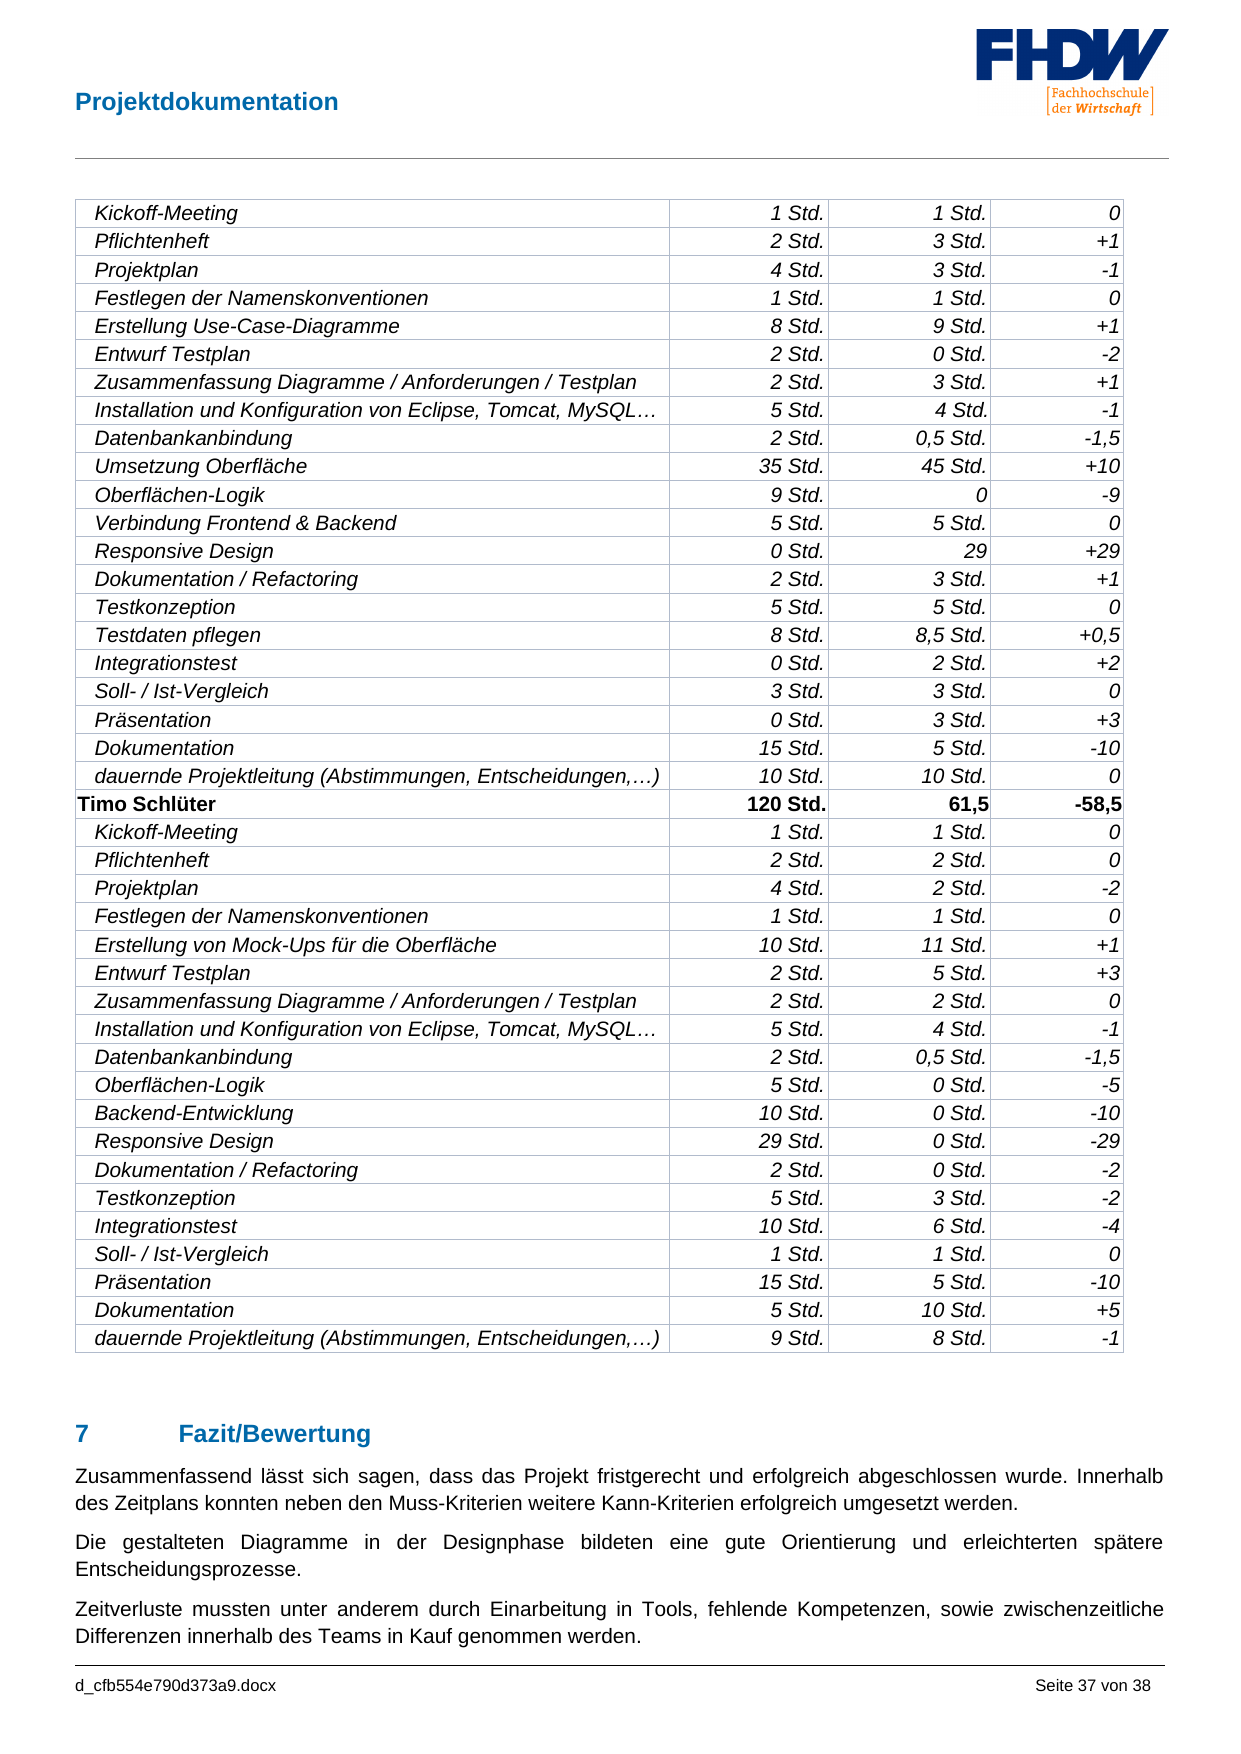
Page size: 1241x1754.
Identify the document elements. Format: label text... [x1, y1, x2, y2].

table_cell +10 [991, 453, 1123, 480]
table_cell -10 [991, 1100, 1123, 1127]
table_cell 0 [991, 200, 1123, 227]
table_cell Entwurf Testplan [76, 340, 669, 367]
table_cell 0 Std. [670, 650, 828, 677]
table_cell -1,5 [991, 425, 1123, 452]
table_cell Timo Schlüter [76, 790, 669, 817]
table_cell Zusammenfassung Diagramme / Anforderungen / Testplan [76, 987, 669, 1014]
table_cell 0,5 Std. [829, 1044, 990, 1071]
table_cell 10 Std. [670, 1100, 828, 1127]
table_cell 0 [991, 509, 1123, 536]
table_cell 5 Std. [829, 594, 990, 621]
table_cell 2 Std. [829, 875, 990, 902]
table_cell 10 Std. [670, 762, 828, 789]
text Zeitverluste mussten unter anderem durch Einarbeitung in Tools, fehlende Kompetenzen, sowie zwischenzeitliche Differenzen innerhalb des Teams in Kauf genommen werden. [75, 1594, 1165, 1648]
table_cell 4 Std. [670, 256, 828, 283]
table_cell Kickoff-Meeting [76, 819, 669, 846]
table_cell 0 Std. [829, 1128, 990, 1155]
table_cell 1 Std. [670, 903, 828, 930]
table_cell 0 [991, 987, 1123, 1014]
table_cell -9 [991, 481, 1123, 508]
subtitle Fazit/Bewertung [75, 1419, 1165, 1448]
table_cell 120 Std. [670, 790, 828, 817]
table_cell 10 Std. [670, 1212, 828, 1239]
table_cell 3 Std. [670, 678, 828, 705]
table_cell 2 Std. [829, 650, 990, 677]
table_cell Kickoff-Meeting [76, 200, 669, 227]
table_cell 1 Std. [829, 903, 990, 930]
table_cell Präsentation [76, 1269, 669, 1296]
table_cell 0 Std. [829, 1100, 990, 1127]
table_cell 0 [991, 819, 1123, 846]
table_cell 9 Std. [829, 312, 990, 339]
table_cell +29 [991, 537, 1123, 564]
table_cell 0 Std. [829, 340, 990, 367]
table_cell 4 Std. [829, 397, 990, 424]
table_cell Dokumentation / Refactoring [76, 565, 669, 592]
table_cell 5 Std. [670, 509, 828, 536]
table_cell 5 Std. [670, 1072, 828, 1099]
table_cell Dokumentation / Refactoring [76, 1156, 669, 1183]
table_cell -2 [991, 340, 1123, 367]
text Die gestalteten Diagramme in der Designphase bildeten eine gute Orientierung und erleichterten spätere Entscheidungsprozesse. [75, 1527, 1165, 1581]
table_cell -2 [991, 1156, 1123, 1183]
table_cell Pflichtenheft [76, 228, 669, 255]
table_cell Projektplan [76, 256, 669, 283]
table_cell 2 Std. [829, 987, 990, 1014]
table_cell Datenbankanbindung [76, 1044, 669, 1071]
table_cell 2 Std. [670, 340, 828, 367]
table_cell 9 Std. [670, 481, 828, 508]
table_cell dauernde Projektleitung (Abstimmungen, Entscheidungen,…) [76, 1325, 669, 1352]
table_cell 3 Std. [829, 1184, 990, 1211]
table_cell +1 [991, 312, 1123, 339]
table_cell 8 Std. [670, 622, 828, 649]
table_cell Testkonzeption [76, 594, 669, 621]
table_cell 3 Std. [829, 256, 990, 283]
table_cell 0,5 Std. [829, 425, 990, 452]
table_cell 29 [829, 537, 990, 564]
table_cell -1 [991, 256, 1123, 283]
table_cell 0 Std. [670, 706, 828, 733]
table_cell 6 Std. [829, 1212, 990, 1239]
table_cell Projektplan [76, 875, 669, 902]
table_cell +5 [991, 1297, 1123, 1324]
table_cell Pflichtenheft [76, 847, 669, 874]
table_cell Umsetzung Oberfläche [76, 453, 669, 480]
table_cell Soll- / Ist-Vergleich [76, 1240, 669, 1267]
table_cell 3 Std. [829, 706, 990, 733]
table_cell Integrationstest [76, 1212, 669, 1239]
table_cell Datenbankanbindung [76, 425, 669, 452]
table_cell 0 [991, 594, 1123, 621]
table_cell Entwurf Testplan [76, 959, 669, 986]
table_cell Dokumentation [76, 734, 669, 761]
table_cell 5 Std. [670, 1184, 828, 1211]
table_cell -1,5 [991, 1044, 1123, 1071]
table_cell 35 Std. [670, 453, 828, 480]
table_cell 45 Std. [829, 453, 990, 480]
table_cell 1 Std. [829, 200, 990, 227]
table_cell -29 [991, 1128, 1123, 1155]
table_cell Erstellung von Mock-Ups für die Oberfläche [76, 931, 669, 958]
table_cell 1 Std. [670, 284, 828, 311]
table_cell 0 [991, 903, 1123, 930]
table_cell 5 Std. [829, 959, 990, 986]
table_cell 0 [991, 284, 1123, 311]
table_cell Präsentation [76, 706, 669, 733]
table_cell 1 Std. [670, 200, 828, 227]
table_cell 4 Std. [670, 875, 828, 902]
text Zusammenfassend lässt sich sagen, dass das Projekt fristgerecht und erfolgreich abgeschlossen wurde. Innerhalb des Zeitplans konnten neben den Muss-Kriterien weitere Kann-Kriterien erfolgreich umgesetzt werden. [75, 1460, 1165, 1514]
table_cell 1 Std. [829, 1240, 990, 1267]
table_cell 5 Std. [670, 594, 828, 621]
table_cell 10 Std. [829, 1297, 990, 1324]
table_cell -58,5 [991, 790, 1123, 817]
table_cell 15 Std. [670, 734, 828, 761]
table_cell Testdaten pflegen [76, 622, 669, 649]
table_cell +1 [991, 228, 1123, 255]
table_cell -1 [991, 1325, 1123, 1352]
table_cell -1 [991, 1015, 1123, 1042]
table_cell 2 Std. [829, 847, 990, 874]
table_cell 10 Std. [670, 931, 828, 958]
table_cell 3 Std. [829, 565, 990, 592]
table_cell 2 Std. [670, 847, 828, 874]
table_cell +1 [991, 565, 1123, 592]
table_cell 8 Std. [829, 1325, 990, 1352]
table_cell Zusammenfassung Diagramme / Anforderungen / Testplan [76, 369, 669, 396]
table_cell 0 [829, 481, 990, 508]
table_cell 0 [991, 1240, 1123, 1267]
table_cell 2 Std. [670, 1156, 828, 1183]
table_cell 2 Std. [670, 1044, 828, 1071]
table_cell 0 [991, 678, 1123, 705]
table_cell 5 Std. [829, 1269, 990, 1296]
table_cell Soll- / Ist-Vergleich [76, 678, 669, 705]
table_cell 15 Std. [670, 1269, 828, 1296]
table_cell 0 Std. [670, 537, 828, 564]
table_cell -2 [991, 1184, 1123, 1211]
table_cell 1 Std. [670, 1240, 828, 1267]
table_cell 0 [991, 847, 1123, 874]
table_cell 9 Std. [670, 1325, 828, 1352]
table_cell +2 [991, 650, 1123, 677]
table_cell 11 Std. [829, 931, 990, 958]
table_cell 10 Std. [829, 762, 990, 789]
table_cell Responsive Design [76, 1128, 669, 1155]
table_cell Testkonzeption [76, 1184, 669, 1211]
table_cell 4 Std. [829, 1015, 990, 1042]
table_cell Installation und Konfiguration von Eclipse, Tomcat, MySQL… [76, 1015, 669, 1042]
table_cell Installation und Konfiguration von Eclipse, Tomcat, MySQL… [76, 397, 669, 424]
table_cell 1 Std. [829, 284, 990, 311]
table_cell 0 Std. [829, 1072, 990, 1099]
table_cell 61,5 [829, 790, 990, 817]
table_cell 3 Std. [829, 228, 990, 255]
table_cell 1 Std. [670, 819, 828, 846]
table_cell 1 Std. [829, 819, 990, 846]
table_cell Festlegen der Namenskonventionen [76, 284, 669, 311]
table_cell 29 Std. [670, 1128, 828, 1155]
table_cell Erstellung Use-Case-Diagramme [76, 312, 669, 339]
table_cell Festlegen der Namenskonventionen [76, 903, 669, 930]
table_cell Oberflächen-Logik [76, 1072, 669, 1099]
table_cell +3 [991, 959, 1123, 986]
table_cell 8,5 Std. [829, 622, 990, 649]
table_cell 5 Std. [670, 1297, 828, 1324]
table_cell 2 Std. [670, 369, 828, 396]
table_cell -10 [991, 734, 1123, 761]
table_cell -1 [991, 397, 1123, 424]
table_cell -2 [991, 875, 1123, 902]
table_cell 0 [991, 762, 1123, 789]
table_cell Oberflächen-Logik [76, 481, 669, 508]
table_cell Dokumentation [76, 1297, 669, 1324]
table_cell 2 Std. [670, 228, 828, 255]
table_cell 3 Std. [829, 369, 990, 396]
table_cell Verbindung Frontend & Backend [76, 509, 669, 536]
table_cell 0 Std. [829, 1156, 990, 1183]
table_cell Backend-Entwicklung [76, 1100, 669, 1127]
table_cell 2 Std. [670, 565, 828, 592]
table_cell 3 Std. [829, 678, 990, 705]
table_cell -5 [991, 1072, 1123, 1099]
table_cell 5 Std. [829, 734, 990, 761]
table_cell dauernde Projektleitung (Abstimmungen, Entscheidungen,…) [76, 762, 669, 789]
picture [976, 29, 1169, 116]
table_cell 5 Std. [670, 397, 828, 424]
table_cell 2 Std. [670, 425, 828, 452]
table_cell 2 Std. [670, 959, 828, 986]
table_cell +1 [991, 369, 1123, 396]
table_cell 2 Std. [670, 987, 828, 1014]
table_cell -4 [991, 1212, 1123, 1239]
table_cell Responsive Design [76, 537, 669, 564]
table_cell +3 [991, 706, 1123, 733]
table_cell +0,5 [991, 622, 1123, 649]
table_cell -10 [991, 1269, 1123, 1296]
table_cell Integrationstest [76, 650, 669, 677]
table_cell 8 Std. [670, 312, 828, 339]
table_cell +1 [991, 931, 1123, 958]
table_cell 5 Std. [670, 1015, 828, 1042]
table_cell 5 Std. [829, 509, 990, 536]
